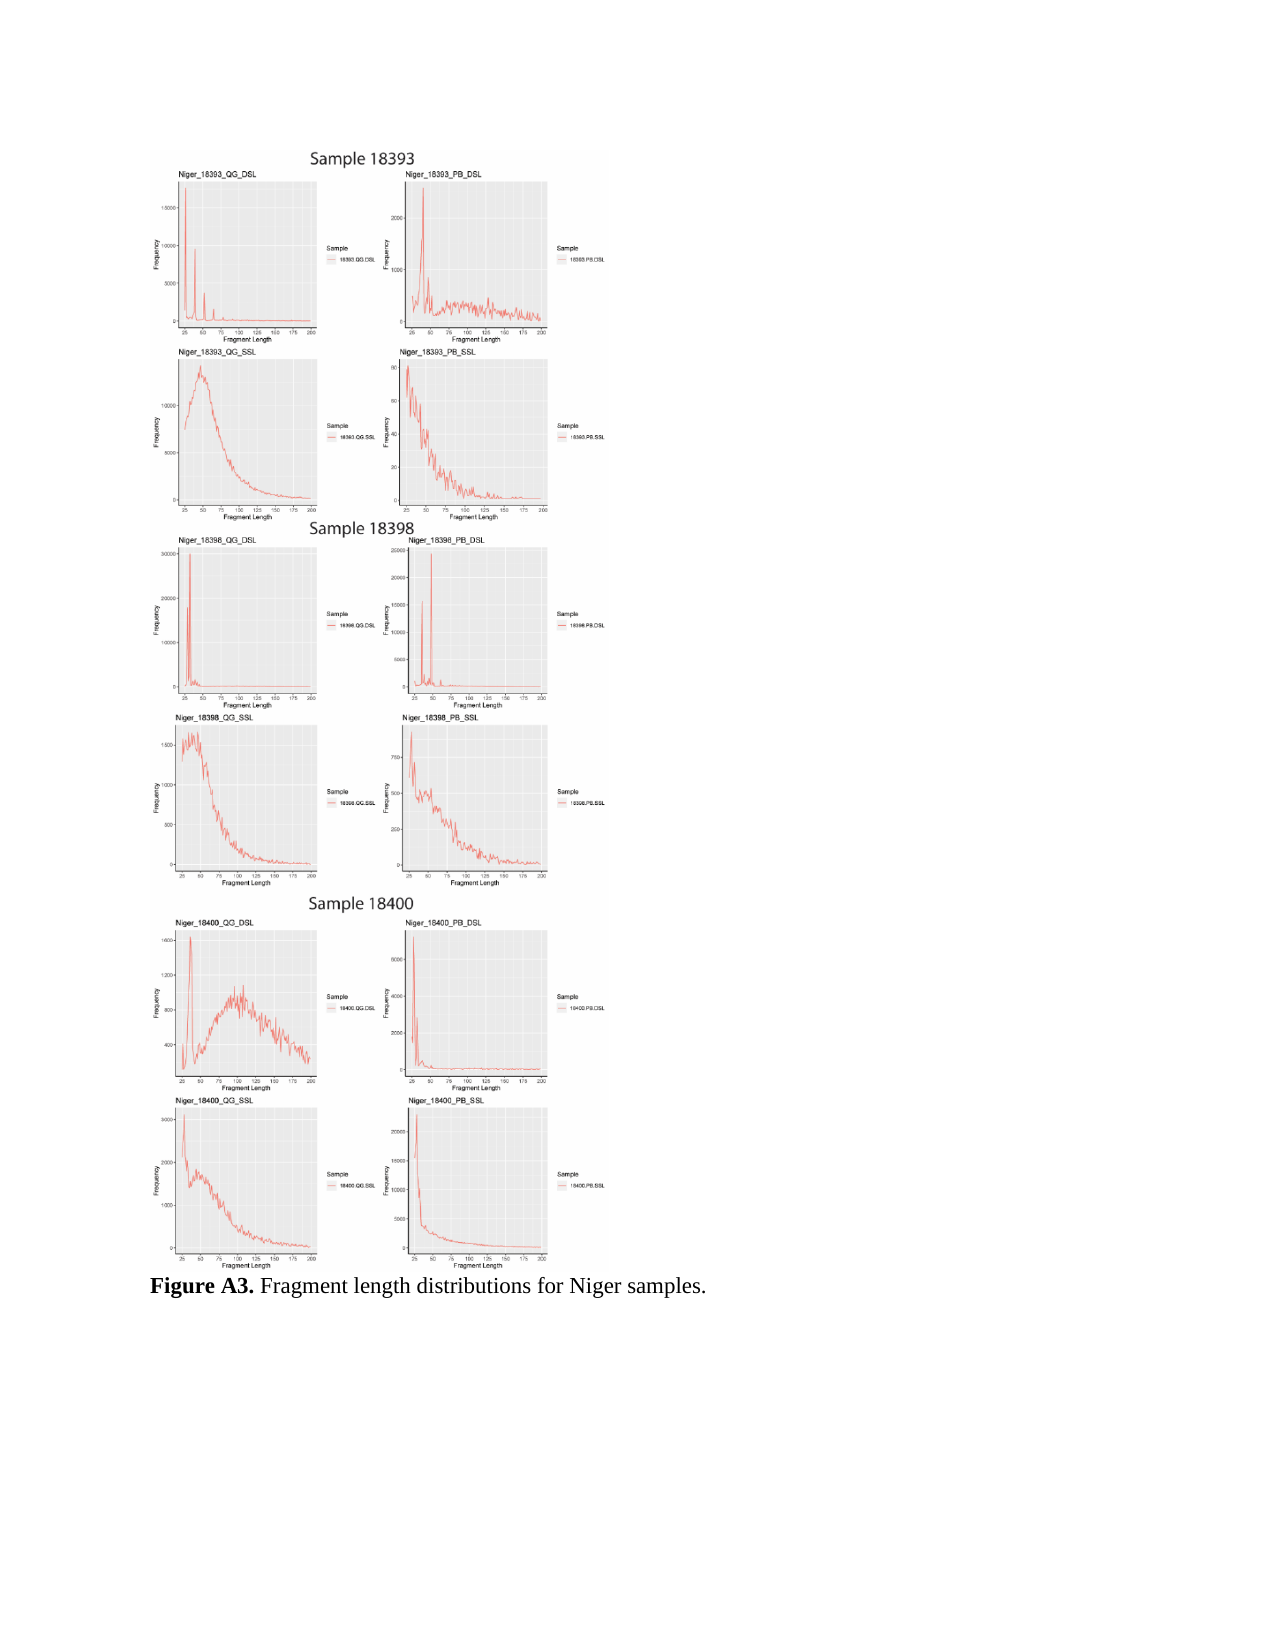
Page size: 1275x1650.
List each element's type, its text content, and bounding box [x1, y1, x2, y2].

text Figure A3. Fragment length distributions for Niger samples. [150, 1272, 1125, 1298]
picture [150, 150, 610, 1272]
